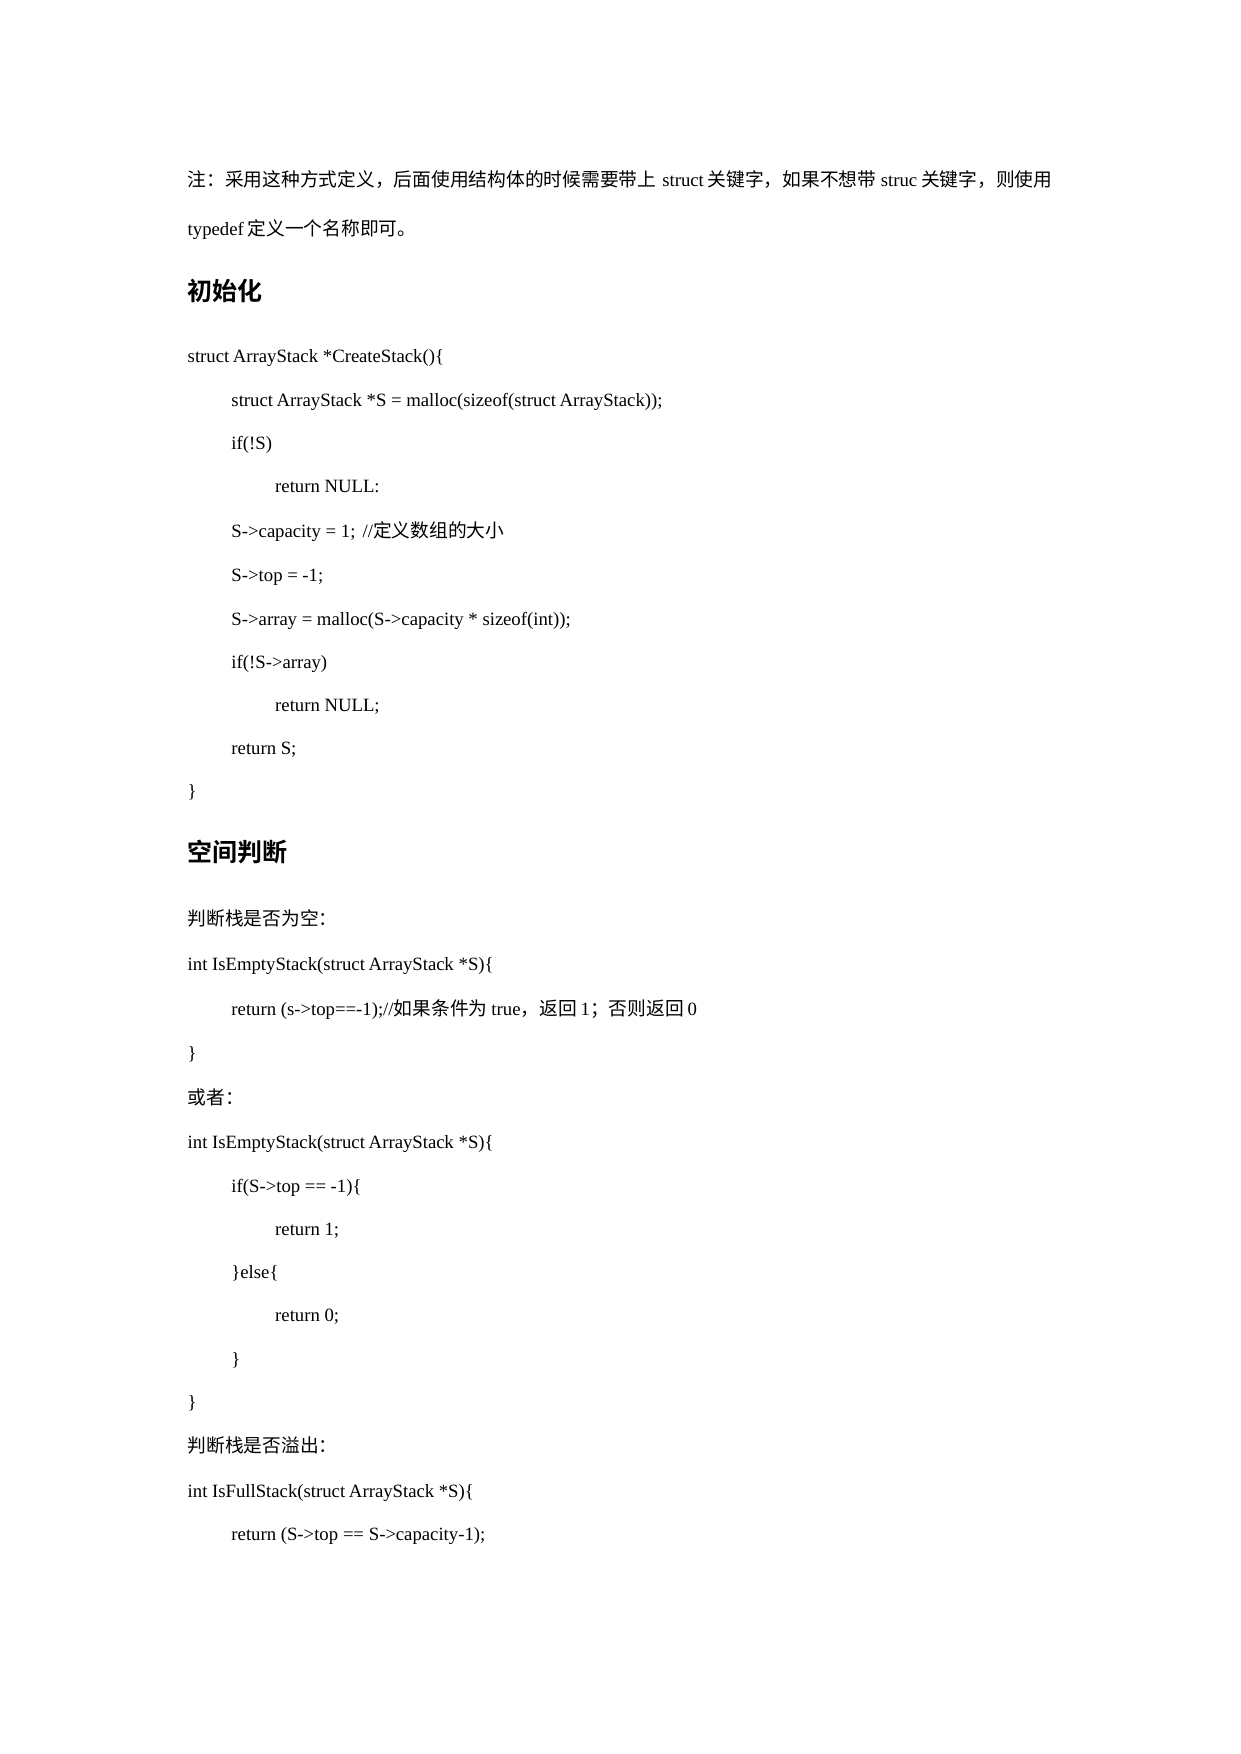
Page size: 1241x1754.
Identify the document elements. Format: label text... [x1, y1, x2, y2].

text int IsEmptyStack(struct ArrayStack *S){ [187, 1126, 1053, 1158]
text return S; [187, 732, 1053, 764]
text if(!S) [187, 426, 1053, 459]
text } [187, 1037, 1053, 1069]
subtitle 初始化 [187, 257, 1053, 322]
text return 0; [187, 1299, 1053, 1331]
text return NULL; [187, 688, 1053, 721]
text } [187, 1342, 1053, 1374]
text 判断栈是否为空： [187, 901, 1053, 934]
text 或者： [187, 1080, 1053, 1112]
text struct ArrayStack *CreateStack(){ [187, 340, 1053, 372]
text 注：采用这种方式定义，后面使用结构体的时候需要带上struct关键字，如果不想带struc关键字，则使用typedef定义一个名称即可。 [187, 162, 1053, 243]
text if(S->top == -1){ [187, 1169, 1053, 1202]
text S->array = malloc(S->capacity * sizeof(int)); [187, 602, 1053, 634]
text return (s->top==-1);//如果条件为true，返回1；否则返回0 [187, 991, 1053, 1023]
text S->top = -1; [187, 559, 1053, 591]
text int IsEmptyStack(struct ArrayStack *S){ [187, 947, 1053, 980]
subtitle 空间判断 [187, 818, 1053, 883]
text int IsFullStack(struct ArrayStack *S){ [187, 1474, 1053, 1507]
text if(!S->array) [187, 645, 1053, 678]
text 判断栈是否溢出： [187, 1428, 1053, 1461]
text } [187, 1385, 1053, 1418]
text return 1; [187, 1212, 1053, 1245]
text return NULL: [187, 469, 1053, 502]
text return (S->top == S->capacity-1); [187, 1518, 1053, 1550]
text S->capacity = 1; //定义数组的大小 [187, 513, 1053, 545]
text } [187, 775, 1053, 807]
text }else{ [187, 1256, 1053, 1288]
text struct ArrayStack *S = malloc(sizeof(struct ArrayStack)); [187, 383, 1053, 416]
